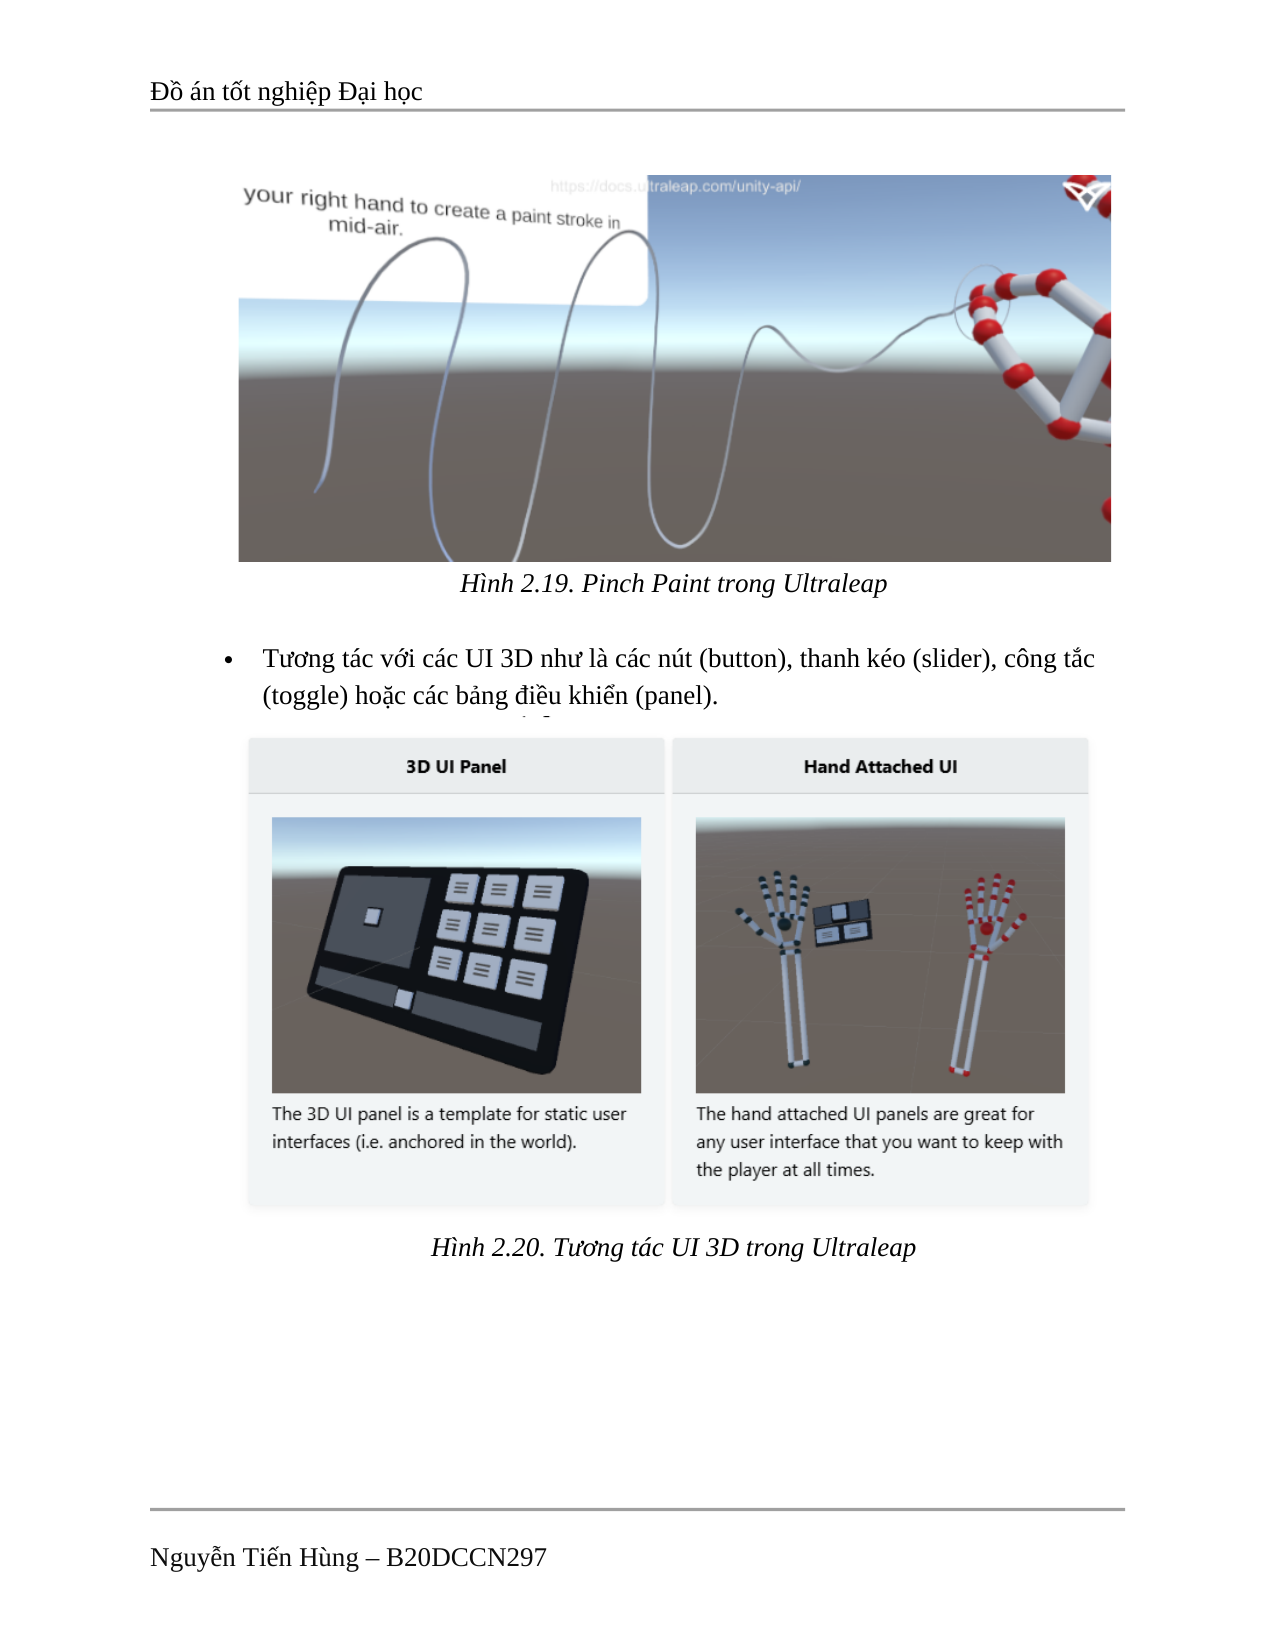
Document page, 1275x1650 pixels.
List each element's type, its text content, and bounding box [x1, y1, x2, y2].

picture [236, 716, 1114, 1225]
picture [238, 175, 1112, 562]
text Hình 2.19. Pinch Paint trong Ultraleap [225, 567, 1125, 598]
text Hình 2.20. Tương tác UI 3D trong Ultraleap [225, 1231, 1125, 1262]
list Tương tác với các UI 3D như là các nút (button), thanh kéo (slider), công tắc (toggle) hoặc các bảng điều khiển (panel). [225, 642, 1125, 710]
